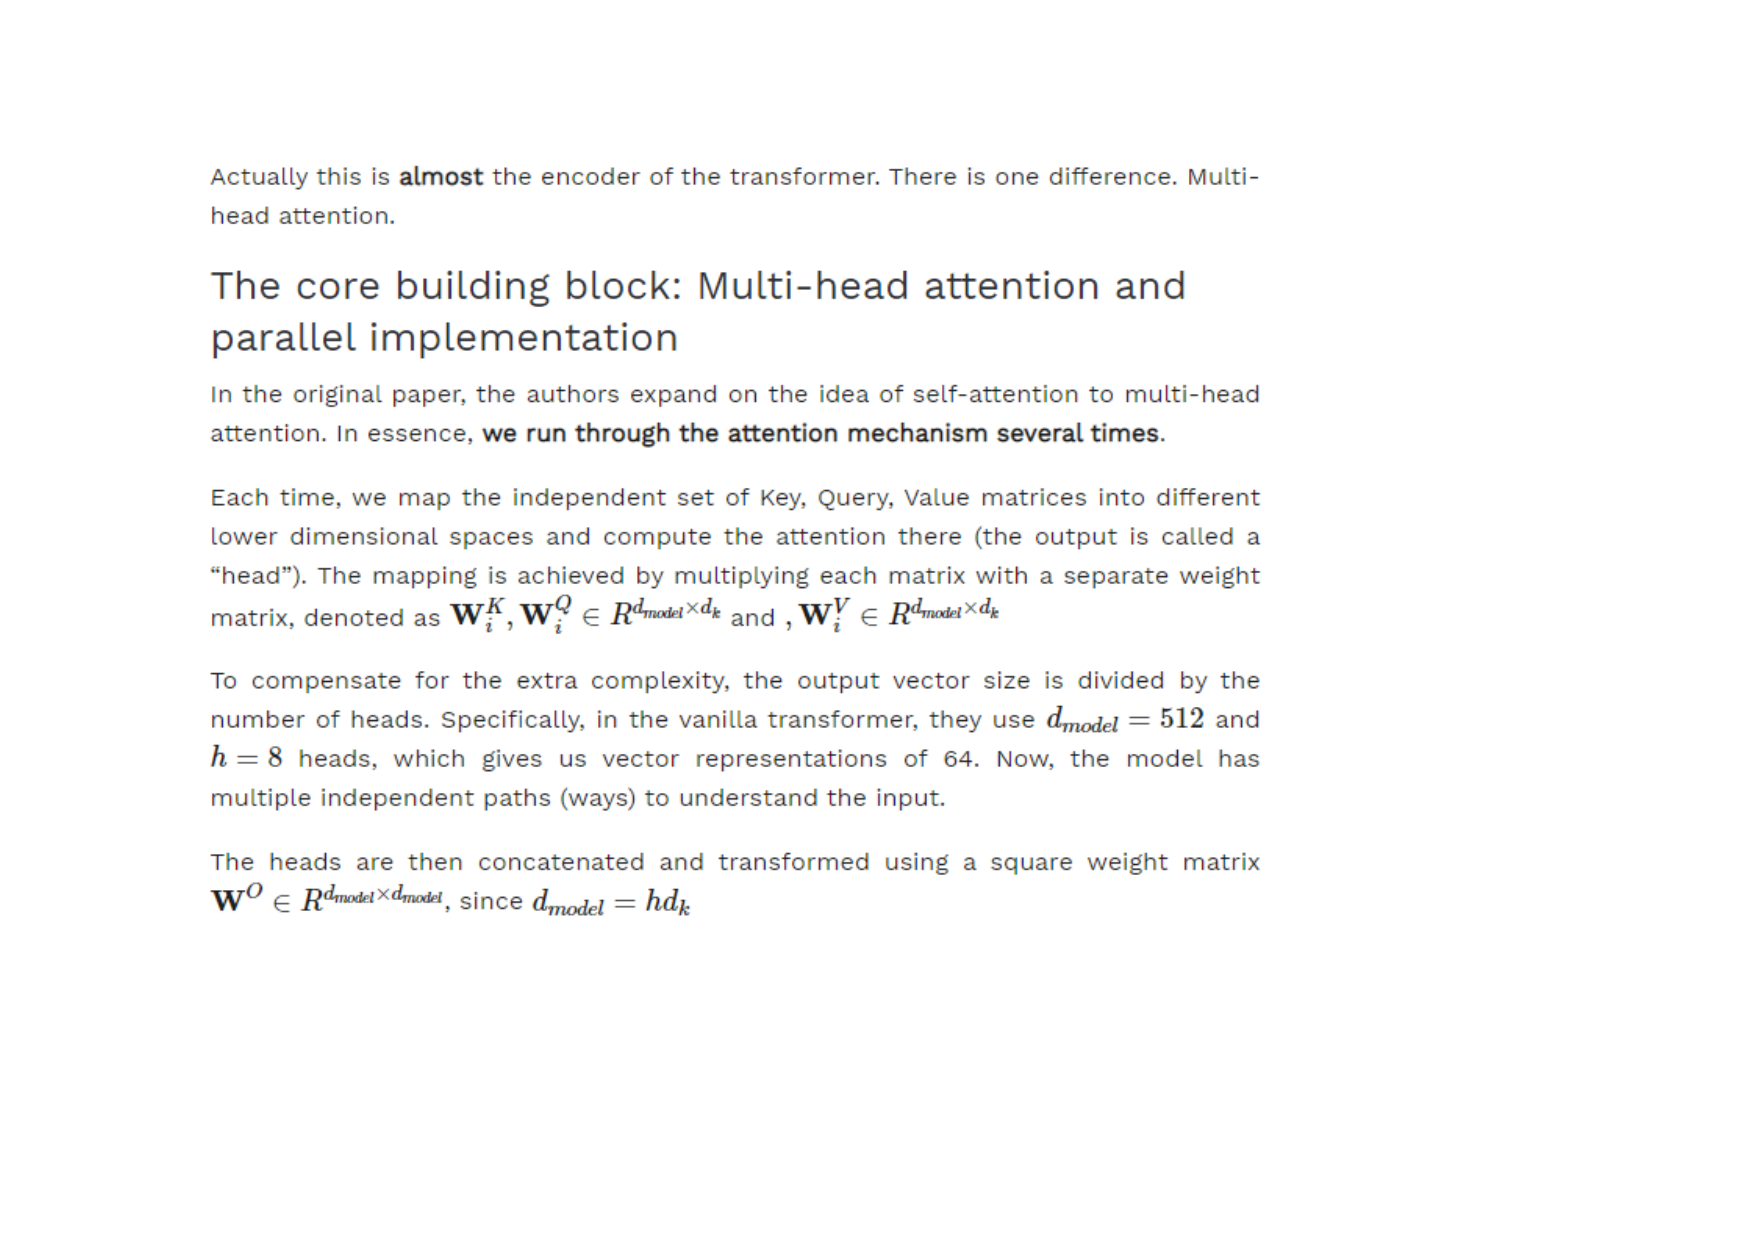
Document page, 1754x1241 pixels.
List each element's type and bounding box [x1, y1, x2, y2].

picture [150, 150, 1349, 936]
